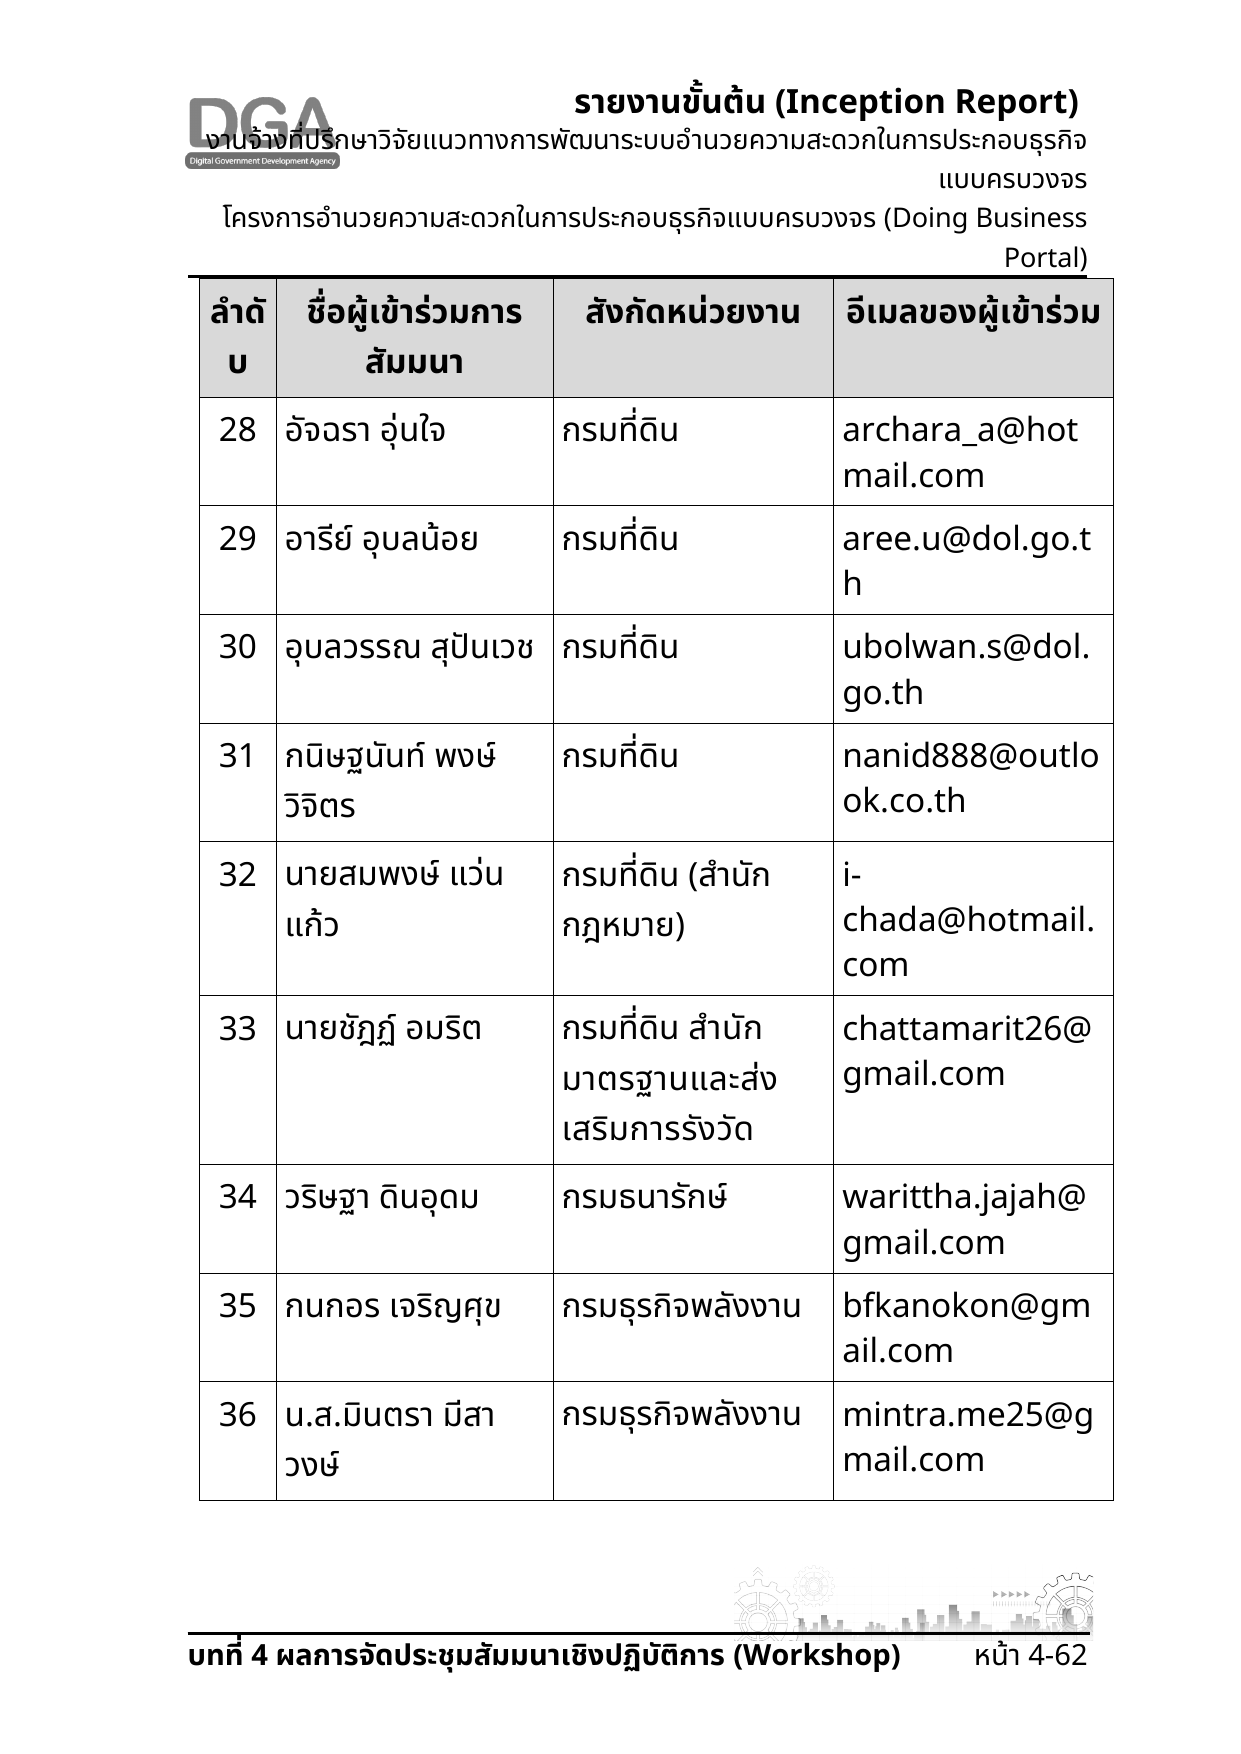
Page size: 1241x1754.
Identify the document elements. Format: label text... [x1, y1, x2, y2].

table_cell ubolwan.s@dol.go.th [834, 615, 1113, 722]
table_cell 31 [200, 724, 276, 841]
table_header อีเมลของผู้เข้าร่วม [834, 279, 1113, 397]
table_cell 35 [200, 1274, 276, 1381]
table_cell archara_a@hotmail.com [834, 398, 1113, 505]
table_cell aree.u@dol.go.th [834, 506, 1113, 614]
table_cell 36 [200, 1382, 276, 1500]
picture [734, 1563, 1094, 1641]
table_cell 30 [200, 615, 276, 722]
table_cell น.ส.มินตรา มีสาวงษ์ [277, 1382, 553, 1500]
picture [185, 97, 340, 169]
table_cell mintra.me25@gmail.com [834, 1382, 1113, 1500]
table_header สังกัดหน่วยงาน [554, 279, 833, 397]
table_cell นายชัฎฏ์ อมริต [277, 996, 553, 1164]
table_cell กรมธุรกิจพลังงาน [554, 1382, 833, 1500]
table_cell กรมที่ดิน [554, 398, 833, 505]
table_cell 28 [200, 398, 276, 505]
table_cell chattamarit26@gmail.com [834, 996, 1113, 1164]
table_cell กรมที่ดิน [554, 506, 833, 614]
table_cell กนิษฐนันท์ พงษ์วิจิตร [277, 724, 553, 841]
table_cell กรมที่ดิน [554, 615, 833, 722]
table_cell 32 [200, 842, 276, 995]
table_cell nanid888@outlook.co.th [834, 724, 1113, 841]
table_cell i-chada@hotmail.com [834, 842, 1113, 995]
table_cell กรมที่ดิน [554, 724, 833, 841]
table_cell bfkanokon@gmail.com [834, 1274, 1113, 1381]
table_cell 34 [200, 1165, 276, 1272]
table_cell กรมที่ดิน สำนักมาตรฐานและส่งเสริมการรังวัด [554, 996, 833, 1164]
table_cell กรมธนารักษ์ [554, 1165, 833, 1272]
table_cell 29 [200, 506, 276, 614]
table_cell นายสมพงษ์ แว่นแก้ว [277, 842, 553, 995]
table_header ชื่อผู้เข้าร่วมการสัมมนา [277, 279, 553, 397]
table_cell กรมที่ดิน (สำนักกฎหมาย) [554, 842, 833, 995]
table_cell 33 [200, 996, 276, 1164]
table_header ลำดับ [200, 279, 276, 397]
table_cell อุบลวรรณ สุปันเวช [277, 615, 553, 722]
table_cell อัจฉรา อุ่นใจ [277, 398, 553, 505]
table_cell กนกอร เจริญศุข [277, 1274, 553, 1381]
table_cell กรมธุรกิจพลังงาน [554, 1274, 833, 1381]
table_cell วริษฐา ดินอุดม [277, 1165, 553, 1272]
table_cell อารีย์ อุบลน้อย [277, 506, 553, 614]
table_cell warittha.jajah@gmail.com [834, 1165, 1113, 1272]
